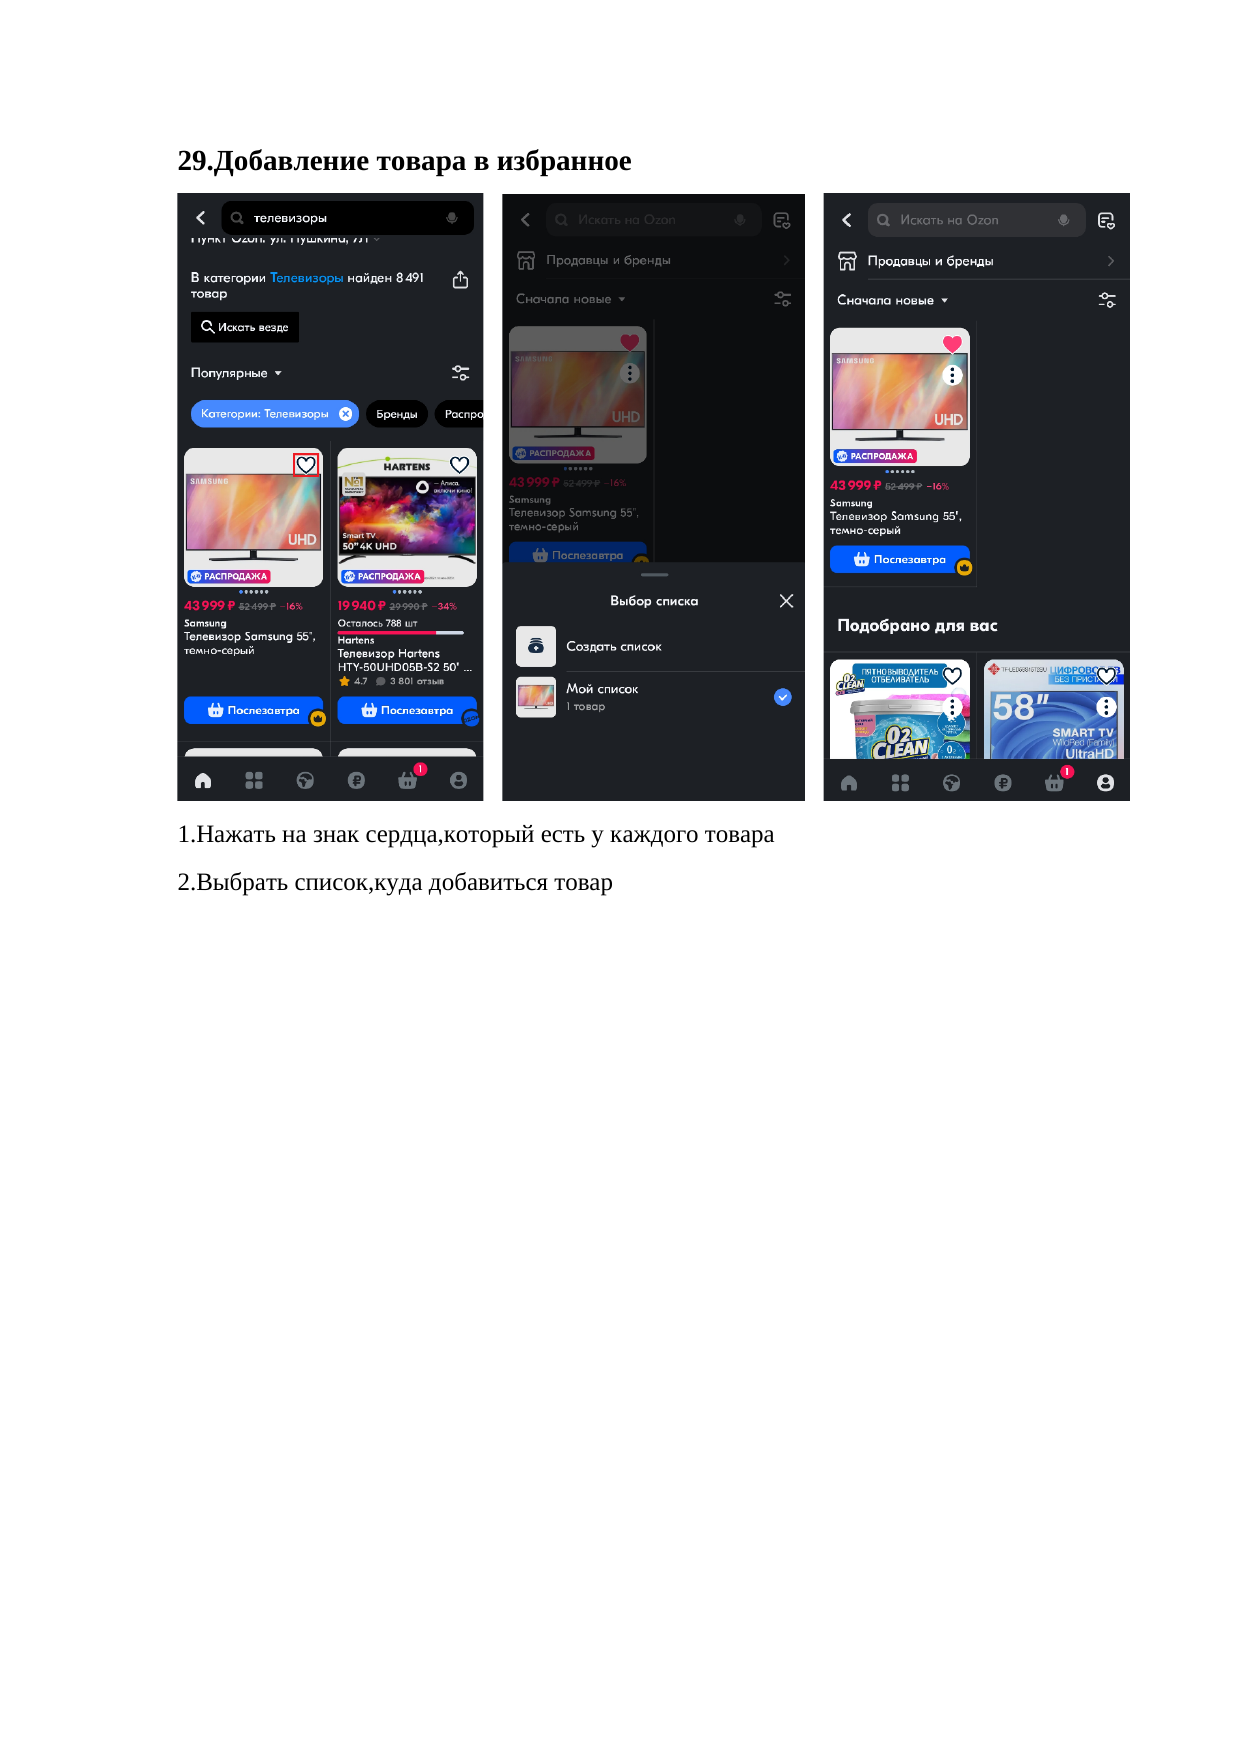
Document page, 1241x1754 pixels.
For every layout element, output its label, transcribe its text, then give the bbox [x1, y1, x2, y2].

picture [823, 193, 1130, 801]
picture [177, 193, 484, 801]
subtitle 29.Добавление товара в избранное [177, 143, 1152, 177]
picture [502, 194, 805, 801]
text 2.Выбрать список,куда добавиться товар [177, 867, 1152, 896]
text 1.Нажать на знак сердца,который есть у каждого товара [177, 819, 1152, 848]
